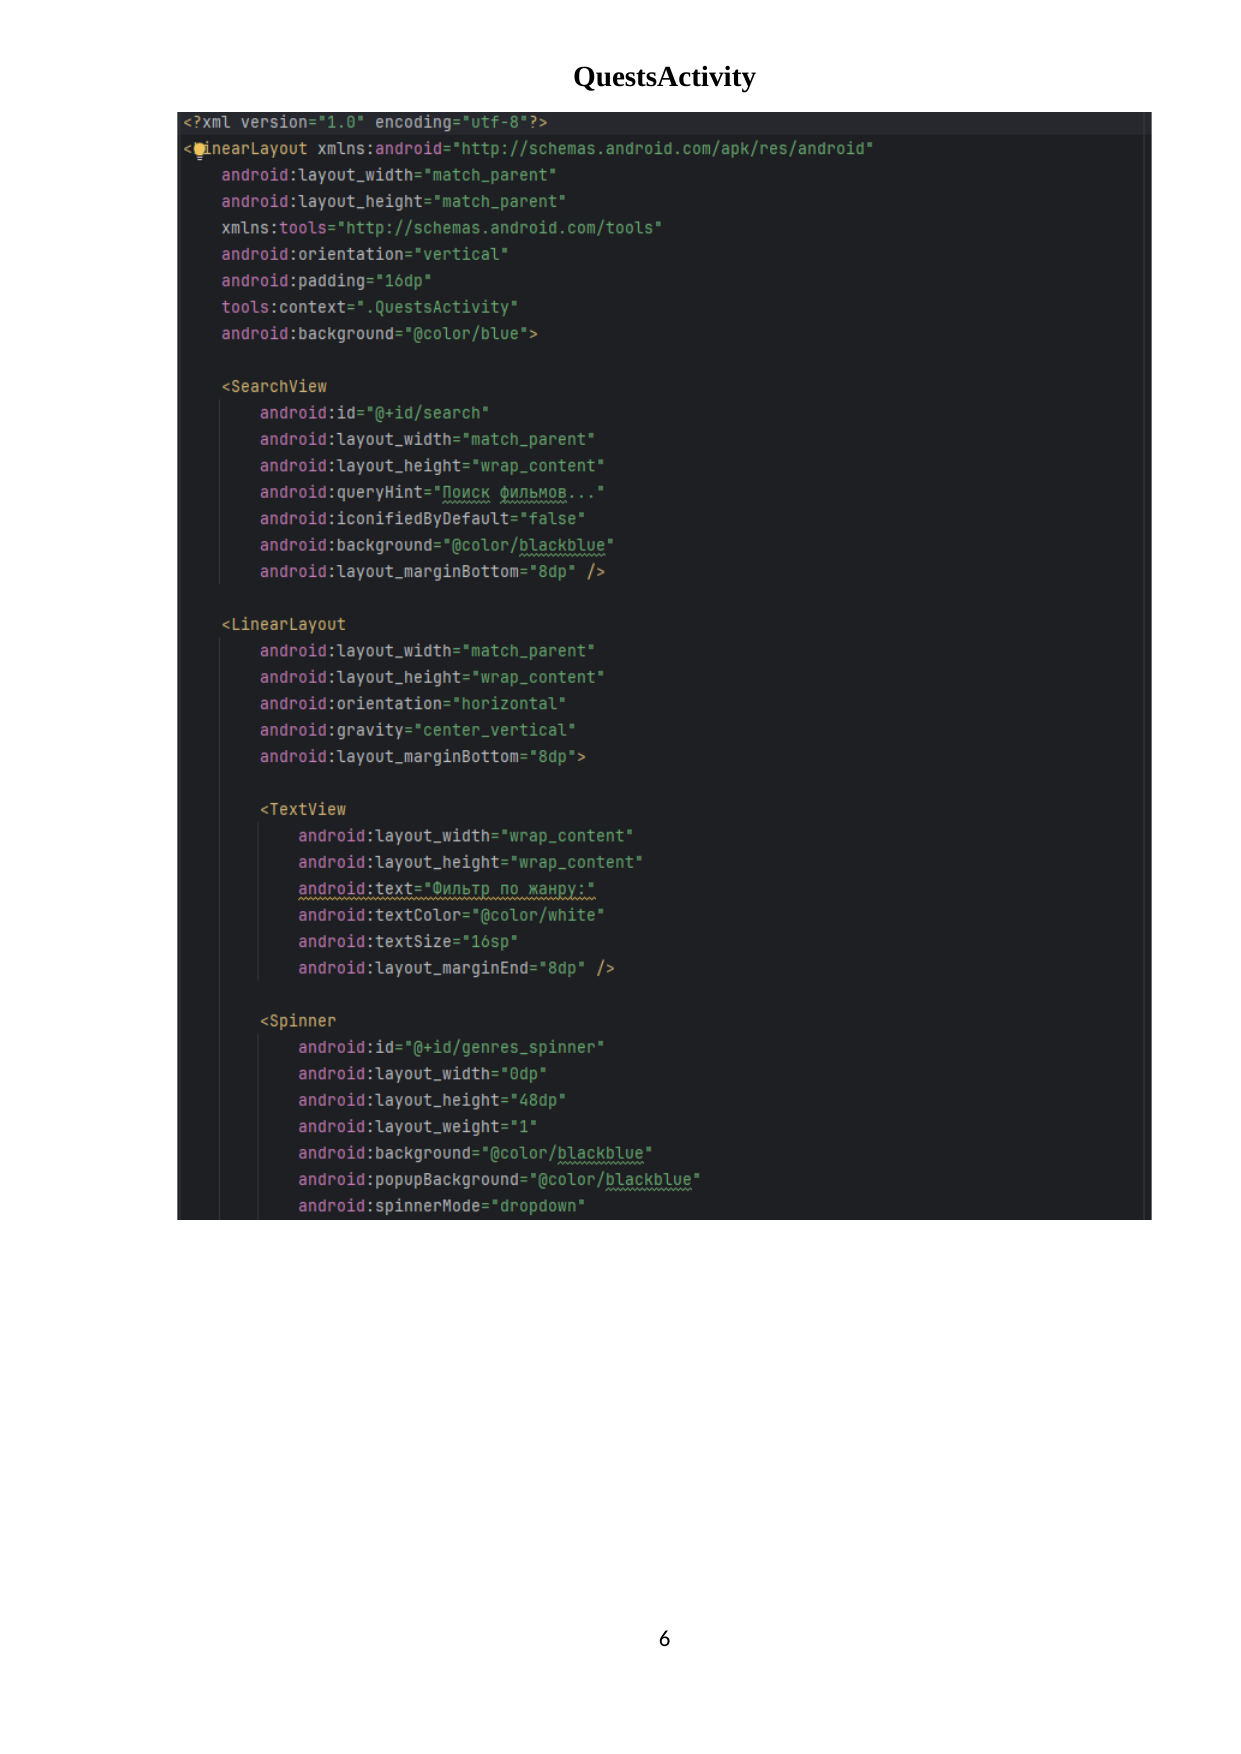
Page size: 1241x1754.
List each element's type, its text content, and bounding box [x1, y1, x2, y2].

text QuestsActivity [177, 59, 1152, 93]
picture [177, 112, 1152, 1220]
